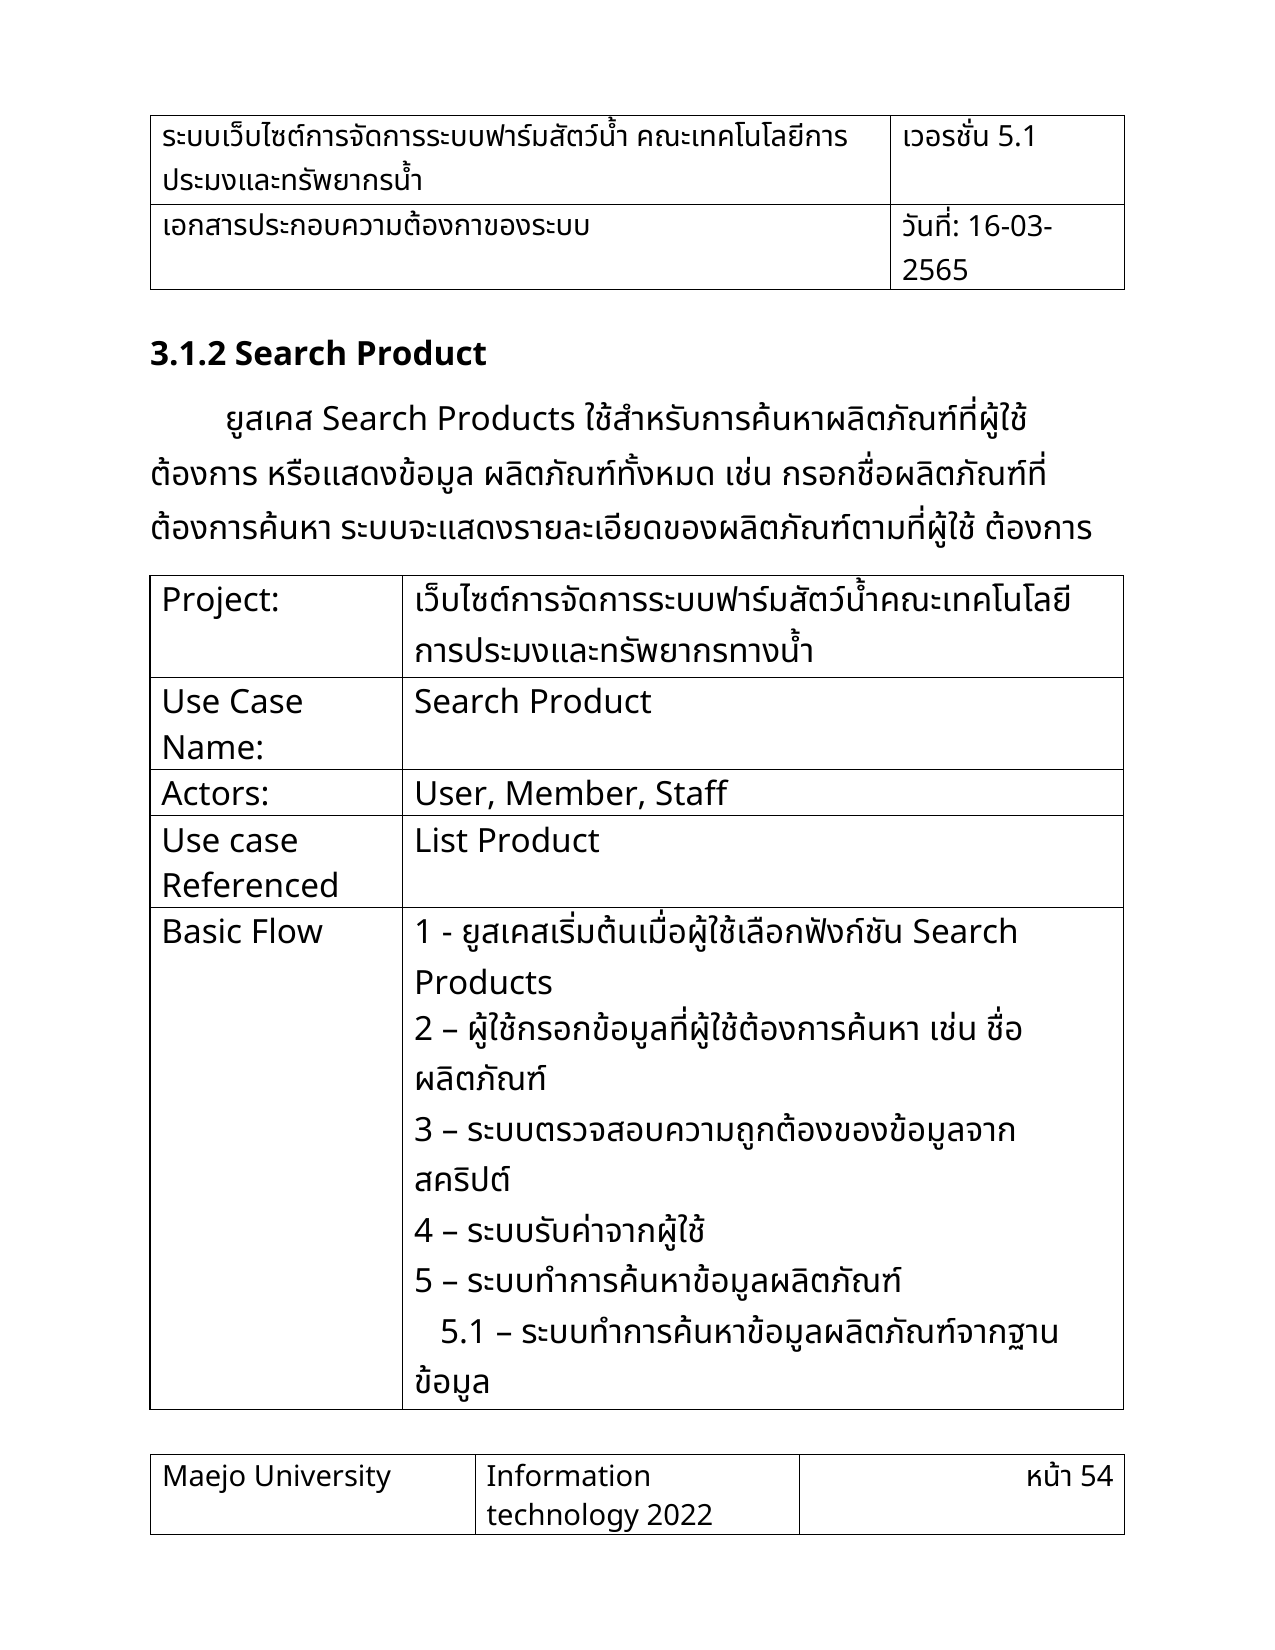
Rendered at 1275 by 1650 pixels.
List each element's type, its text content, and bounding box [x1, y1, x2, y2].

text 3.1.2 Search Product [150, 329, 1125, 375]
table_cell Basic Flow [151, 908, 402, 1409]
table_cell User, Member, Staff [403, 770, 1123, 815]
table_cell Search Product [403, 678, 1123, 769]
table_cell Actors: [151, 770, 402, 815]
table_cell Use Case Name: [151, 678, 402, 769]
table_header เว็บไซต์การจัดการระบบฟาร์มสัตว์น้ำคณะเทคโนโลยีการประมงและทรัพยากรทางน้ำ [403, 576, 1123, 677]
text ยูสเคส Search Products ใช้สำหรับการค้นหาผลิตภัณฑ์ที่ผู้ใช้ต้องการ หรือแสดงข้อมูล ผลิตภัณฑ์ทั้งหมด เช่น กรอกชื่อผลิตภัณฑ์ที่ต้องการค้นหา ระบบจะแสดงรายละเอียดของผลิตภัณฑ์ตามที่ผู้ใช้ ต้องการ [150, 395, 1125, 554]
table_header Project: [151, 576, 402, 677]
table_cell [403, 908, 1123, 1409]
table_cell Use case Referenced [151, 816, 402, 907]
table_cell List Product [403, 816, 1123, 907]
